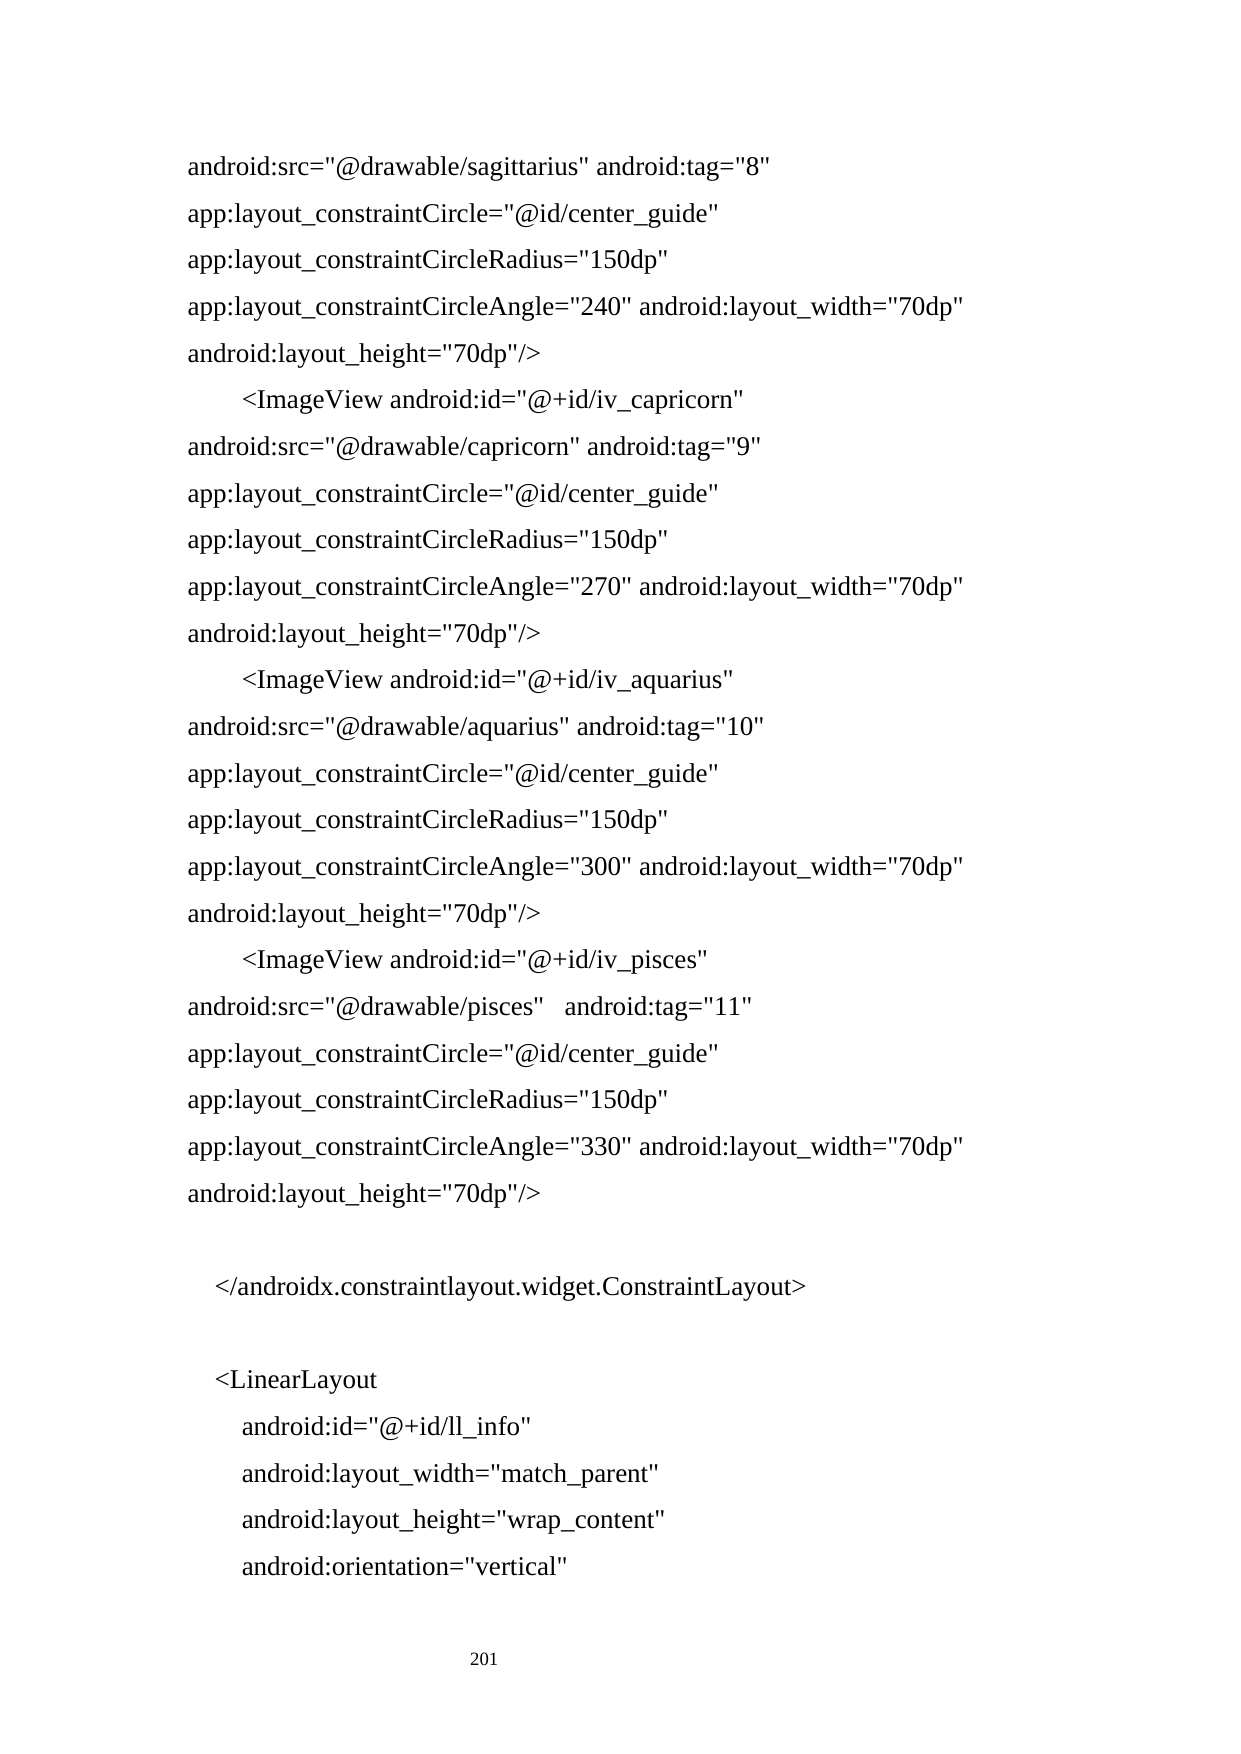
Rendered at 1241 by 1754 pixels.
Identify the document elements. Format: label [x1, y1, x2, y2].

list [187, 150, 1053, 1581]
